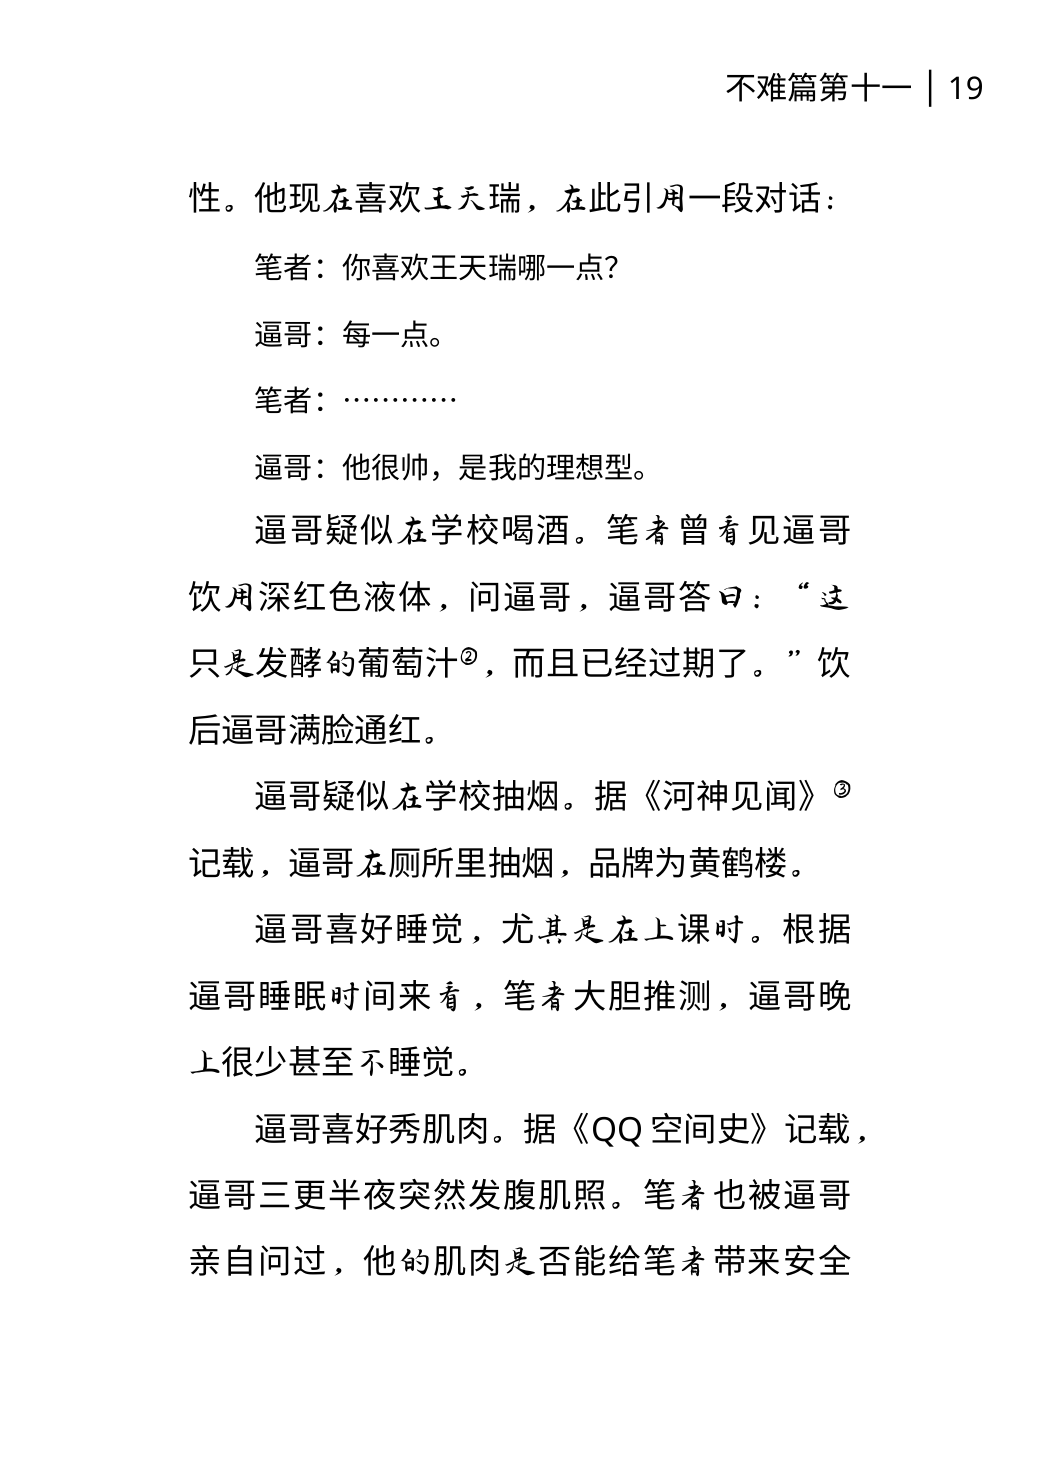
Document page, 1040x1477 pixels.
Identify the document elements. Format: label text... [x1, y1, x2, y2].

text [188, 166, 852, 233]
text 逼哥疑似在学校抽烟。据《河神见闻》③记载，逼哥在厕所里抽烟，品牌为黄鹤楼。 [188, 764, 852, 897]
text 逼哥疑似在学校喝酒。笔者曾看见逼哥饮用深红色液体，问逼哥，逼哥答曰：“这只是发酵的葡萄汁②，而且已经过期了。”饮后逼哥满脸通红。 [188, 499, 852, 764]
text 逼哥：每一点。 [188, 299, 852, 366]
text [188, 1097, 852, 1296]
text 笔者：你喜欢王天瑞哪一点？ [188, 233, 852, 299]
text 逼哥喜好睡觉，尤其是在上课时。根据逼哥睡眠时间来看，笔者大胆推测，逼哥晚上很少甚至不睡觉。 [188, 897, 852, 1097]
text 逼哥：他很帅，是我的理想型。 [188, 432, 852, 499]
text 笔者：………… [188, 366, 852, 432]
